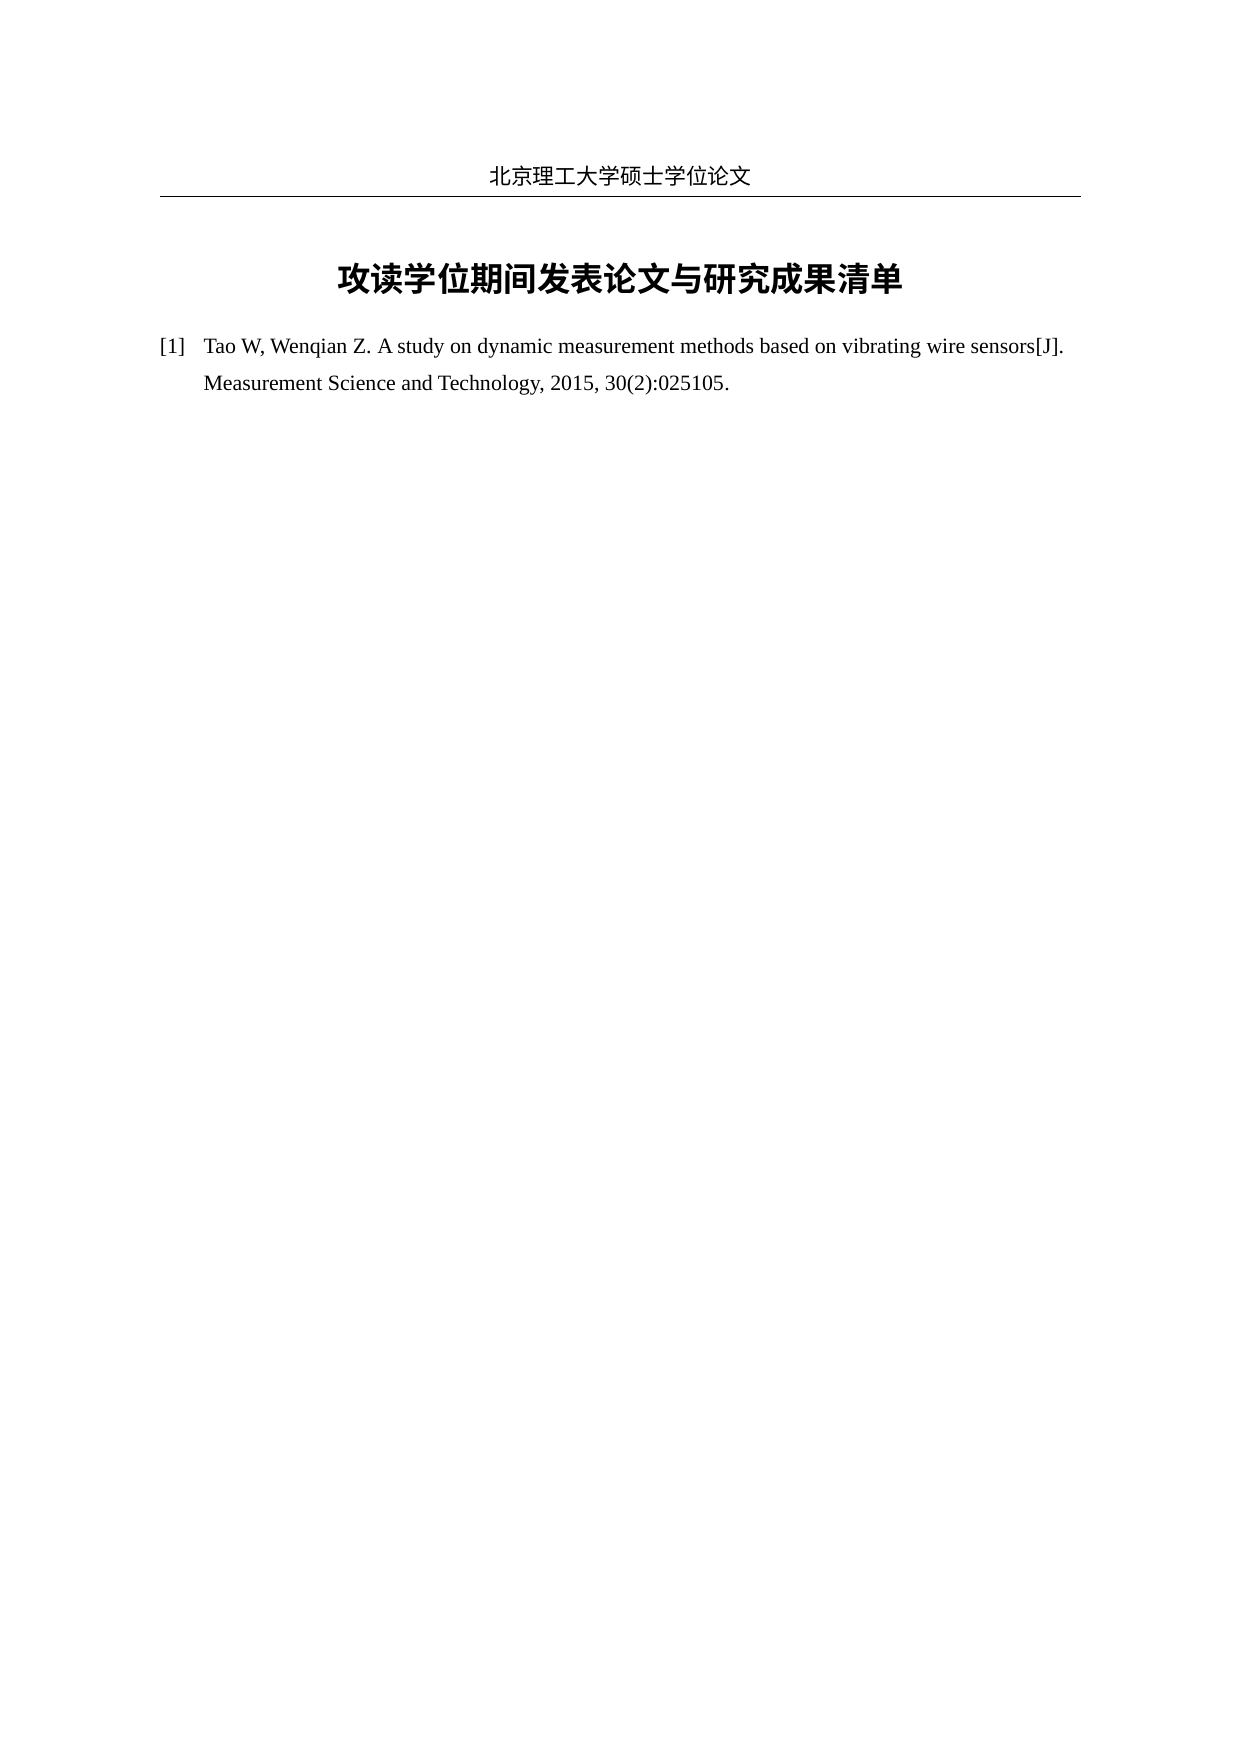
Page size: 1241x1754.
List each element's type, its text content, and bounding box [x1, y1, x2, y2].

text 攻读学位期间发表论文与研究成果清单 [159, 254, 1081, 300]
list Tao W, Wenqian Z. A study on dynamic measurement methods based on vibrating wire sensors[J]. Measurement Science and Technology, 2015, 30(2):025105. [159, 333, 1081, 396]
